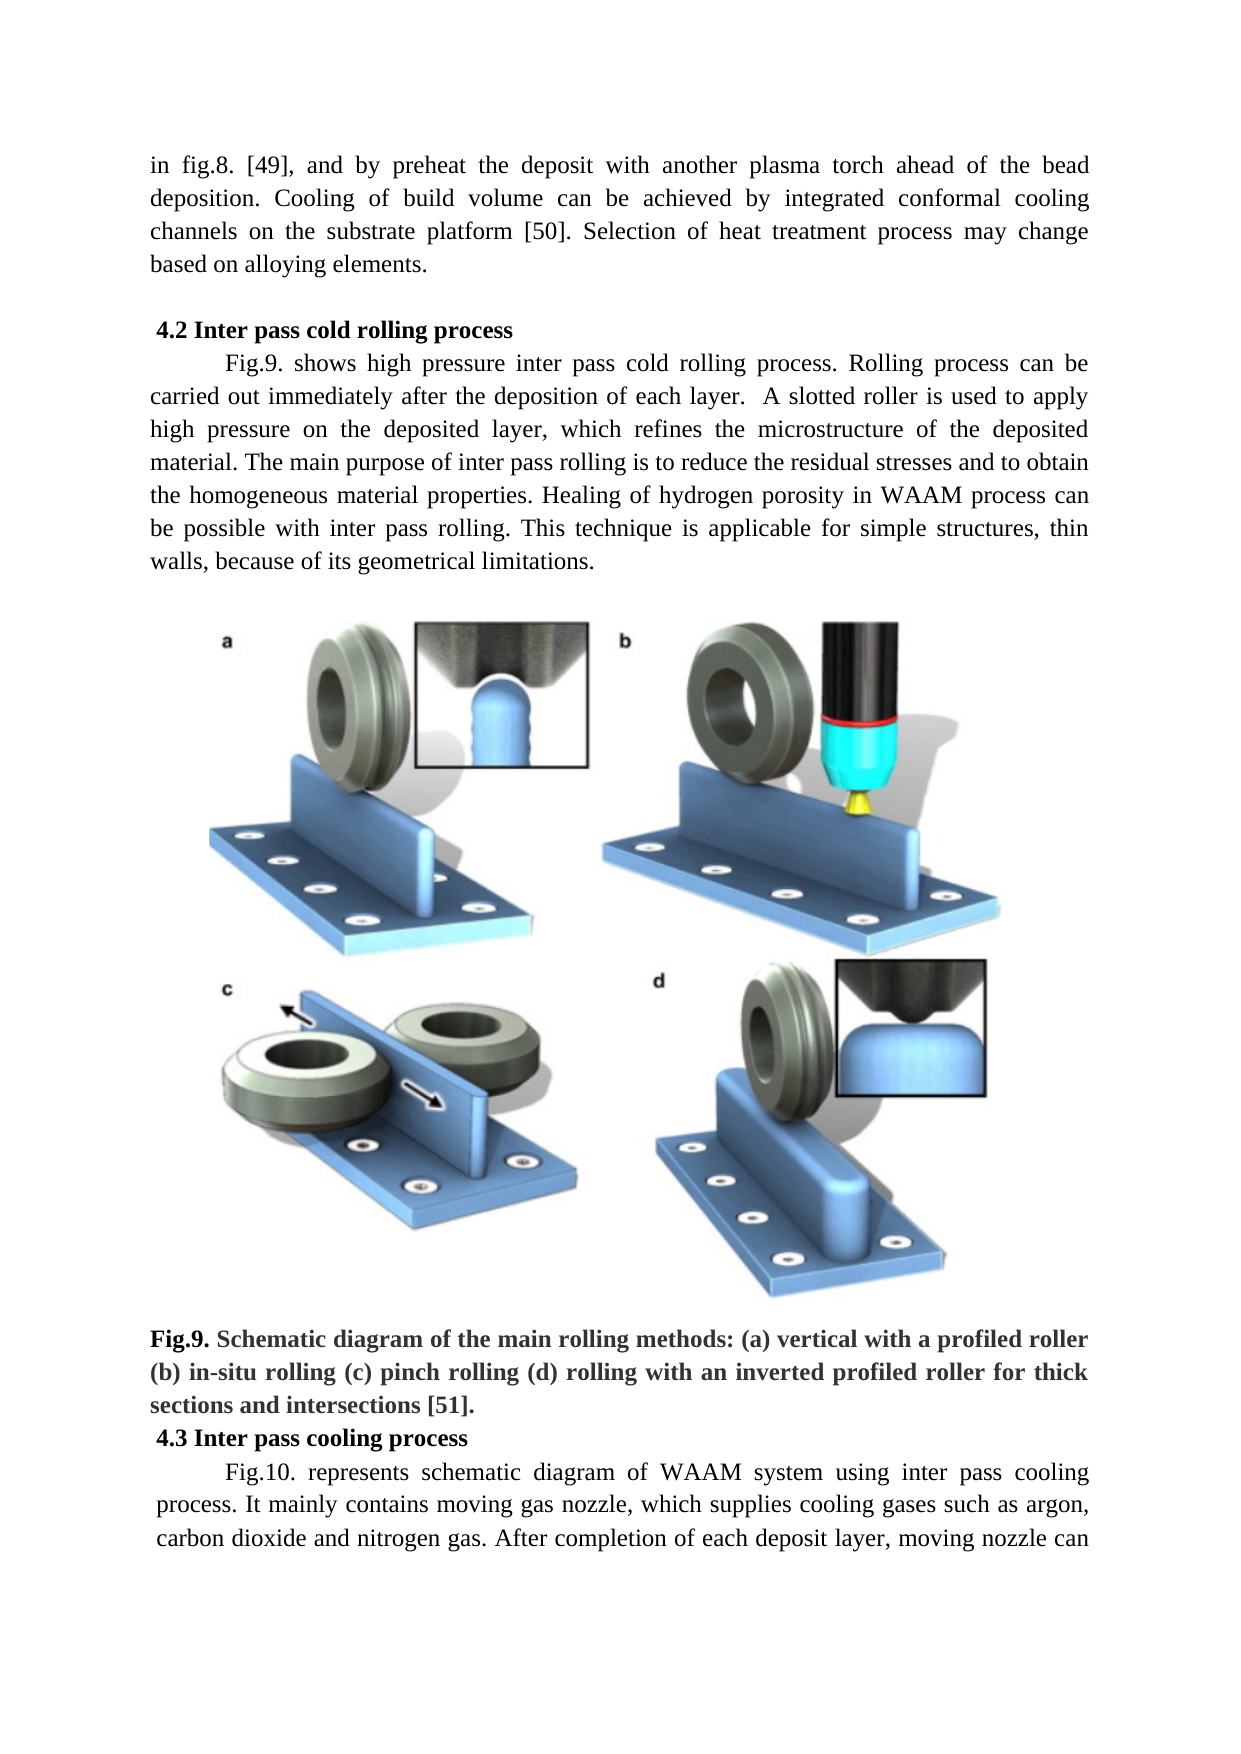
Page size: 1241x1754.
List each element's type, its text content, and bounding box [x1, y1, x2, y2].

text Fig.9. shows high pressure inter pass cold rolling process. Rolling process can be carried out immediately after the deposition of each layer. A slotted roller is used to apply high pressure on the deposited layer, which refines the microstructure of the deposited material. The main purpose of inter pass rolling is to reduce the residual stresses and to obtain the homogeneous material properties. Healing of hydrogen porosity in WAAM process can be possible with inter pass rolling. This technique is applicable for simple structures, thin walls, because of its geometrical limitations. [150, 348, 1090, 575]
text Fig.9. Schematic diagram of the main rolling methods: (a) vertical with a profiled roller (b) in-situ rolling (c) pinch rolling (d) rolling with an inverted profiled roller for thick sections and intersections [51]. [150, 1324, 1090, 1419]
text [156, 1457, 1090, 1551]
picture [209, 612, 1032, 1321]
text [150, 150, 1090, 278]
text 4.3 Inter pass cooling process [156, 1423, 1090, 1452]
text 4.2 Inter pass cold rolling process [156, 315, 1090, 344]
